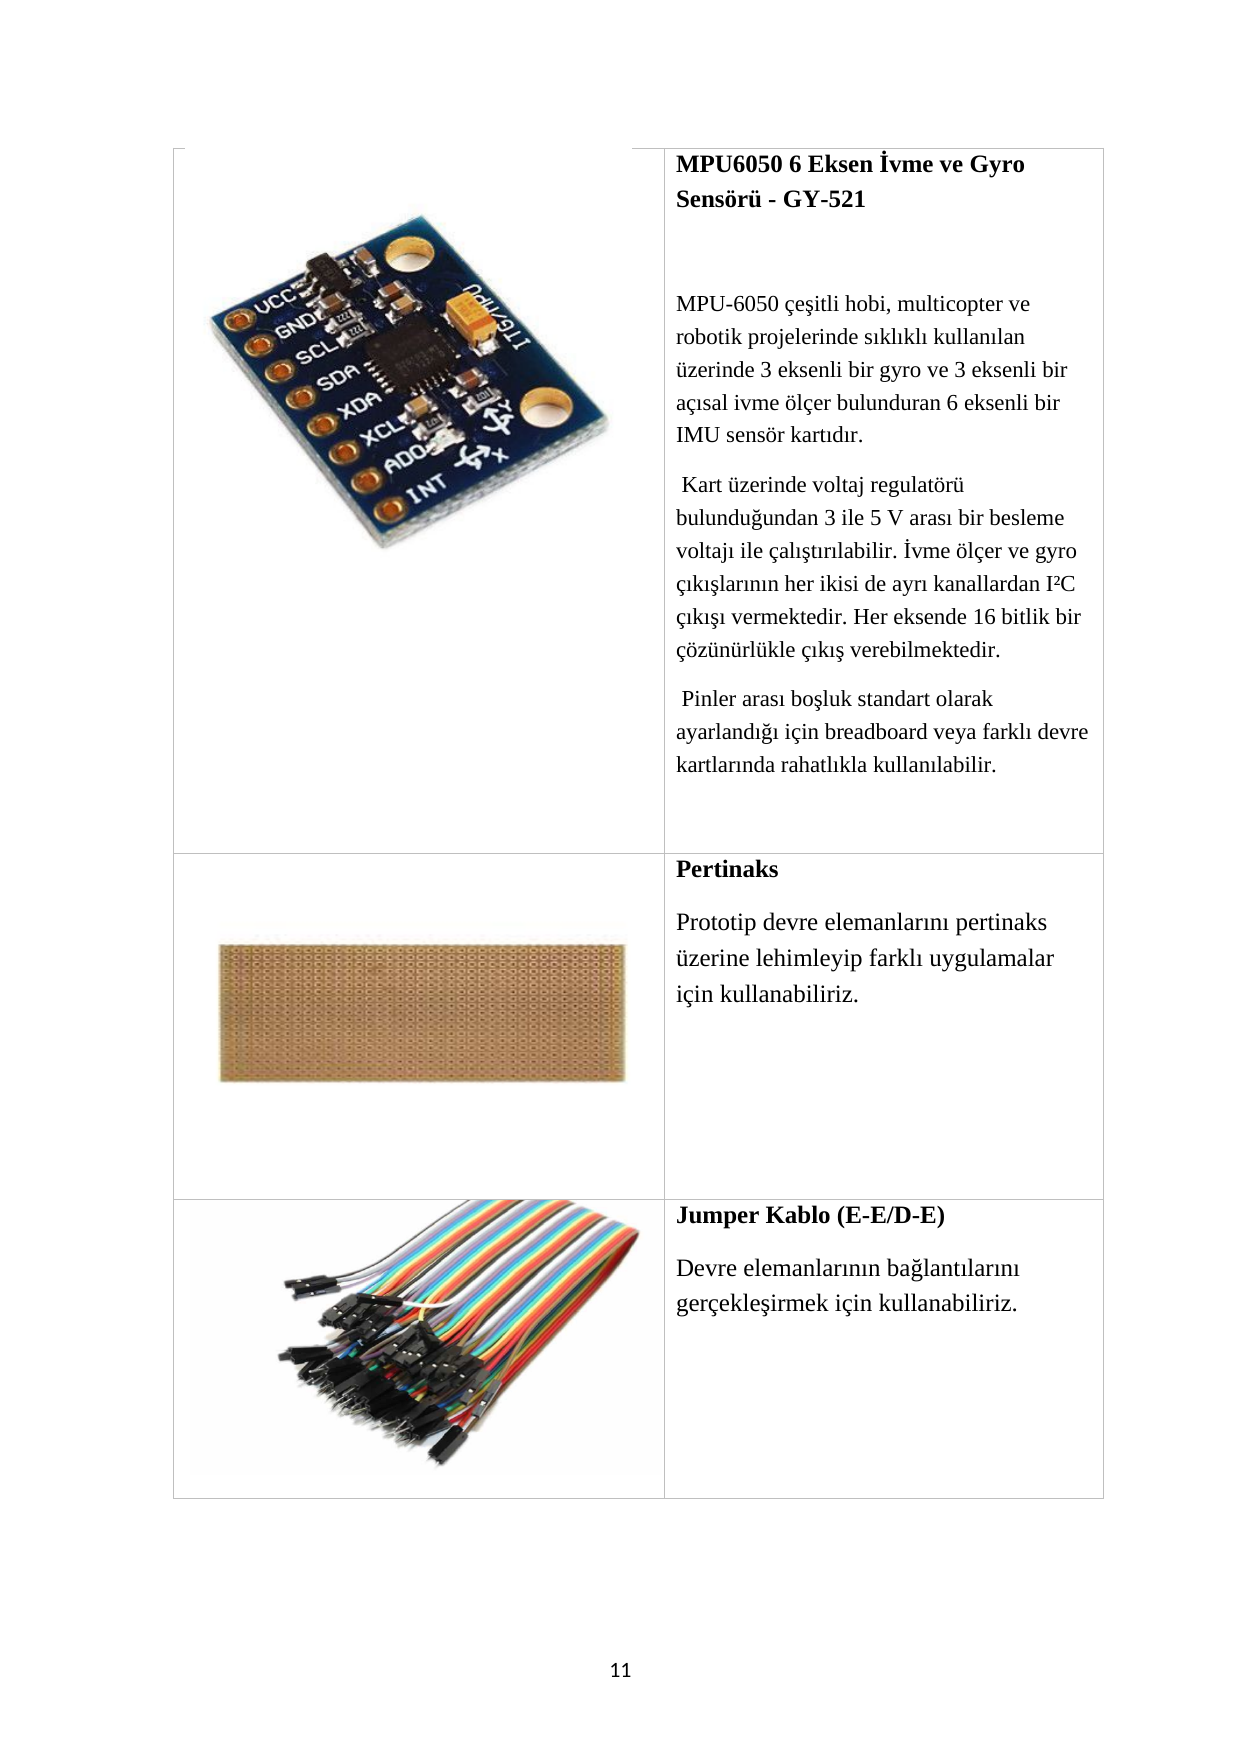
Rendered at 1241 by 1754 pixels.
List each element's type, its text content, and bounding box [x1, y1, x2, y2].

table_cell [174, 149, 664, 853]
table_cell [174, 854, 664, 1199]
picture [185, 1200, 662, 1475]
table_cell MPU6050 6 Eksen İvme ve Gyro Sensörü - GY-521 MPU-6050 çeşitli hobi, multicopter ve robotik projelerinde sıklıklı kullanılan üzerinde 3 eksenli bir gyro ve 3 eksenli bir açısal ivme ölçer bulunduran 6 eksenli bir IMU sensör kartıdır. Kart üzerinde voltaj regulatörü bulunduğundan 3 ile 5 V arası bir besleme voltajı ile çalıştırılabilir. İvme ölçer ve gyro çıkışlarının her ikisi de ayrı kanallardan I²C çıkışı vermektedir. Her eksende 16 bitlik bir çözünürlükle çıkış verebilmektedir. Pinler arası boşluk standart olarak ayarlandığı için breadboard veya farklı devre kartlarında rahatlıkla kullanılabilir. [665, 149, 1103, 853]
picture [185, 148, 632, 596]
table_cell [174, 1200, 664, 1498]
table_cell Jumper Kablo (E-E/D-E) Devre elemanlarının bağlantılarını gerçekleşirmek için kullanabiliriz. [665, 1200, 1103, 1498]
table_cell Pertinaks Prototip devre elemanlarını pertinaks üzerine lehimleyip farklı uygulamalar için kullanabiliriz. [665, 854, 1103, 1199]
picture [185, 854, 662, 1176]
